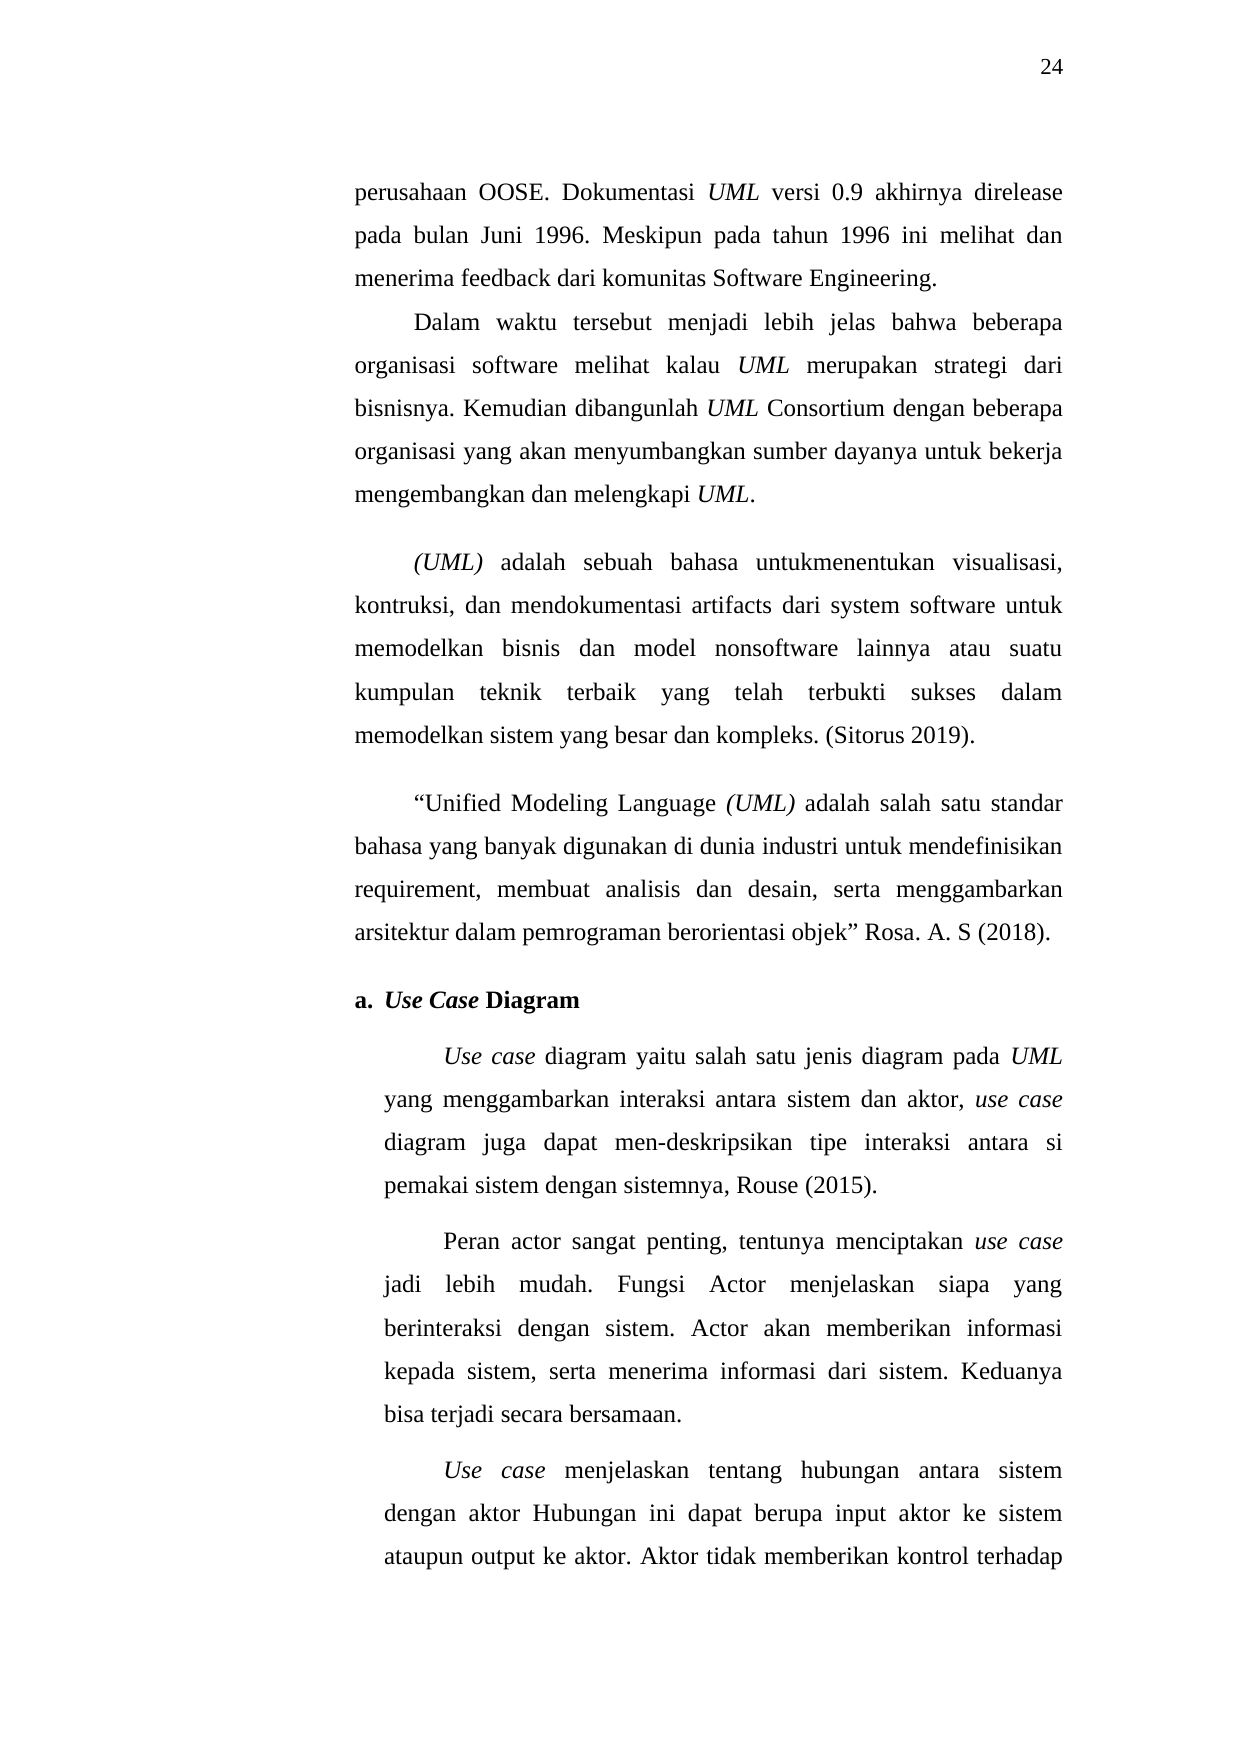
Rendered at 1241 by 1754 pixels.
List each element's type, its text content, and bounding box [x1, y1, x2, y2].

list Use case diagram yaitu salah satu jenis diagram pada UML yang menggambarkan interaksi antara sistem dan aktor, use case diagram juga dapat men-deskripsikan tipe interaksi antara si pemakai sistem dengan sistemnya, Rouse (2015). [384, 1041, 1063, 1199]
list Dalam waktu tersebut menjadi lebih jelas bahwa beberapa organisasi software melihat kalau UML merupakan strategi dari bisnisnya. Kemudian dibangunlah UML Consortium dengan beberapa organisasi yang akan menyumbangkan sumber dayanya untuk bekerja mengembangkan dan melengkapi UML. [354, 307, 1063, 508]
list Use Case Diagram [354, 985, 1063, 1014]
list “Unified Modeling Language (UML) adalah salah satu standar bahasa yang banyak digunakan di dunia industri untuk mendefinisikan requirement, membuat analisis dan desain, serta menggambarkan arsitektur dalam pemrograman berorientasi objek” Rosa. A. S (2018). [354, 788, 1063, 946]
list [354, 177, 1063, 292]
list (UML) adalah sebuah bahasa untukmenentukan visualisasi, kontruksi, dan mendokumentasi artifacts dari system software untuk memodelkan bisnis dan model nonsoftware lainnya atau suatu kumpulan teknik terbaik yang telah terbukti sukses dalam memodelkan sistem yang besar dan kompleks. (Sitorus 2019). [354, 547, 1063, 748]
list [384, 1455, 1063, 1570]
list Peran actor sangat penting, tentunya menciptakan use case jadi lebih mudah. Fungsi Actor menjelaskan siapa yang berinteraksi dengan sistem. Actor akan memberikan informasi kepada sistem, serta menerima informasi dari sistem. Keduanya bisa terjadi secara bersamaan. [384, 1226, 1063, 1428]
